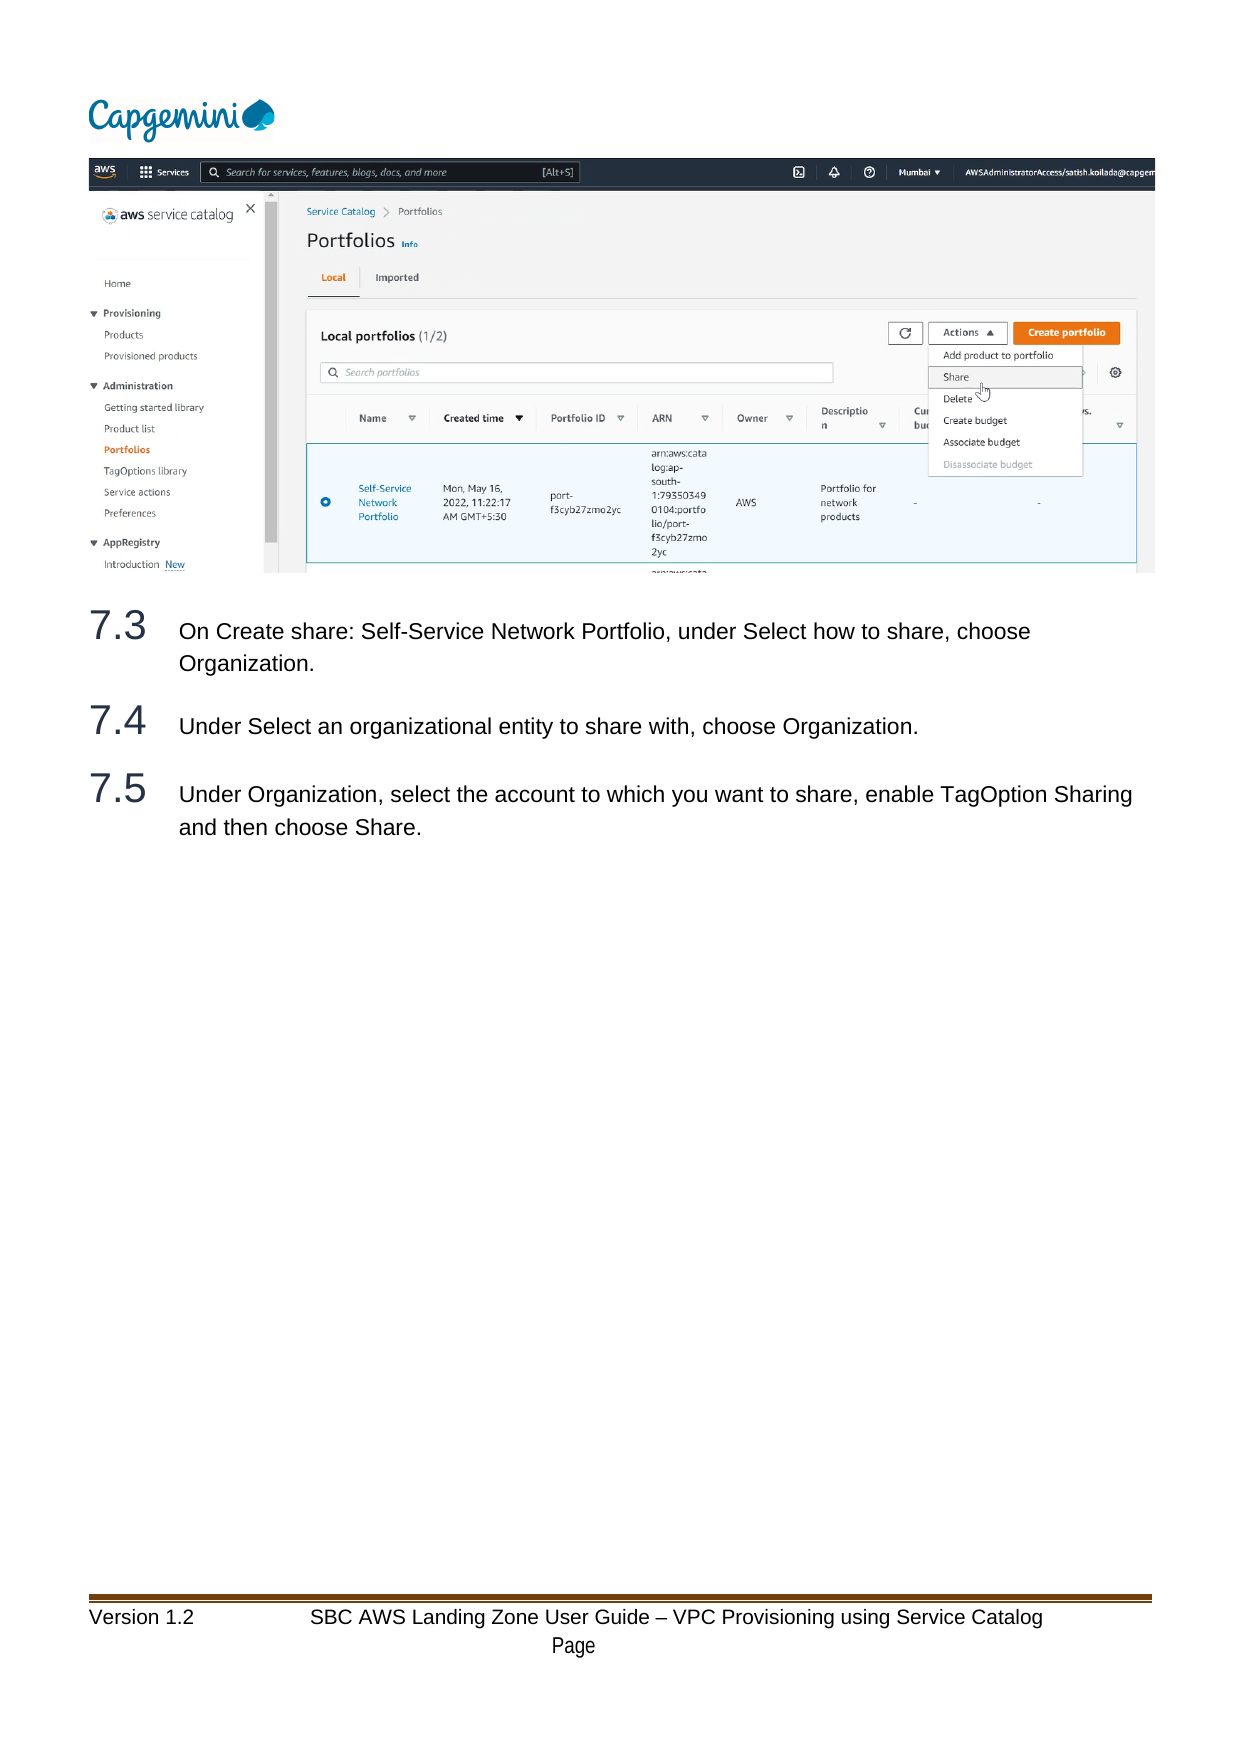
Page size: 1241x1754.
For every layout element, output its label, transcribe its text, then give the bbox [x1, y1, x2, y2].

picture [147, 113, 152, 122]
picture [94, 99, 275, 143]
subtitle On Create share: Self-Service Network Portfolio, under Select how to share, choose Organization. [89, 600, 1152, 677]
picture [262, 99, 275, 112]
subtitle Under Organization, select the account to which you want to share, enable TagOption Sharing and then choose Share. [89, 764, 1152, 840]
picture [88, 158, 1156, 573]
picture [88, 121, 149, 143]
picture [131, 113, 136, 124]
subtitle Under Select an organizational entity to share with, choose Organization. [89, 696, 1152, 743]
picture [88, 99, 98, 110]
